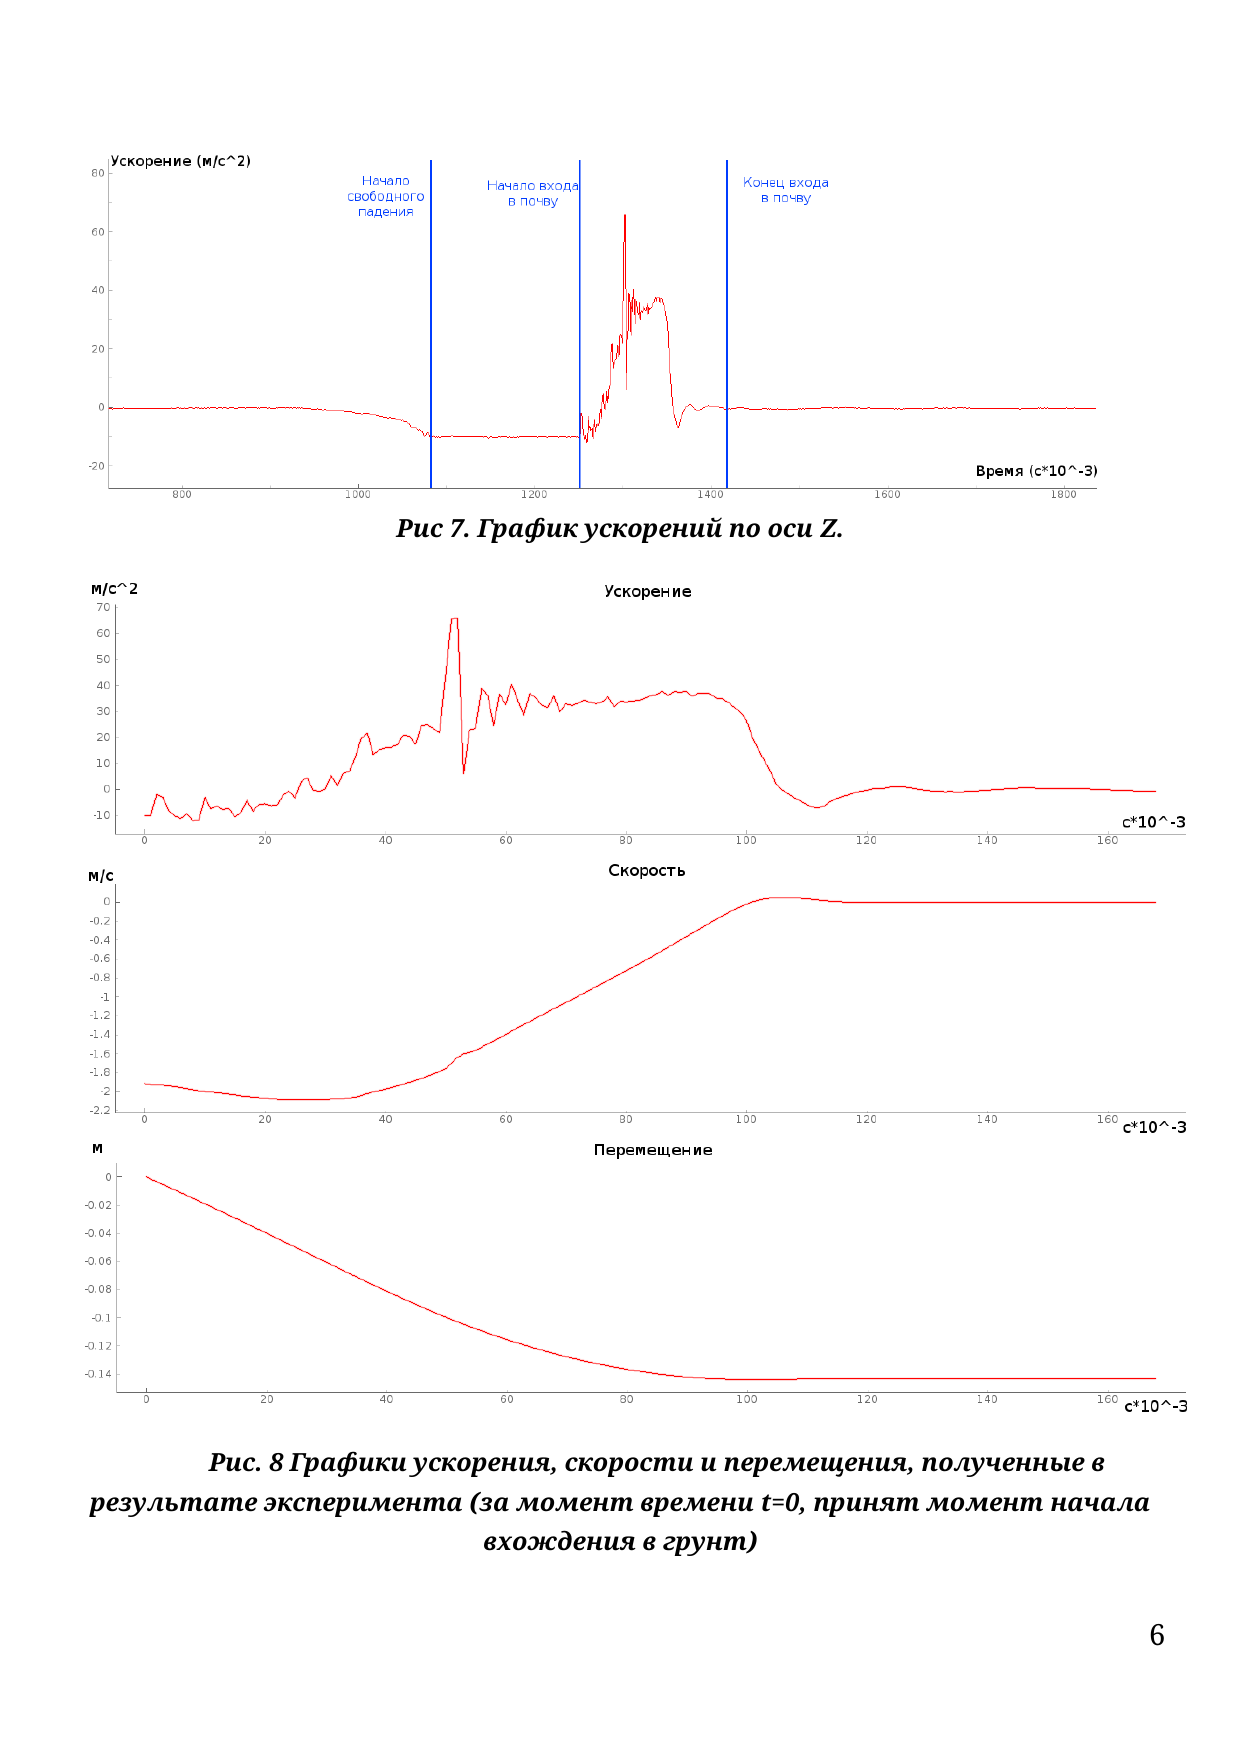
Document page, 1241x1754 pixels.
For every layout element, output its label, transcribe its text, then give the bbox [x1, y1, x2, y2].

picture [75, 139, 1103, 511]
text Рис 7. График ускорений по оси Z. [75, 511, 1165, 545]
picture [75, 570, 1193, 1419]
text Рис. 8 Графики ускорения, скорости и перемещения, полученные в результате эксперимента (за момент времени t=0, принят момент начала вхождения в грунт) [75, 1445, 1165, 1557]
